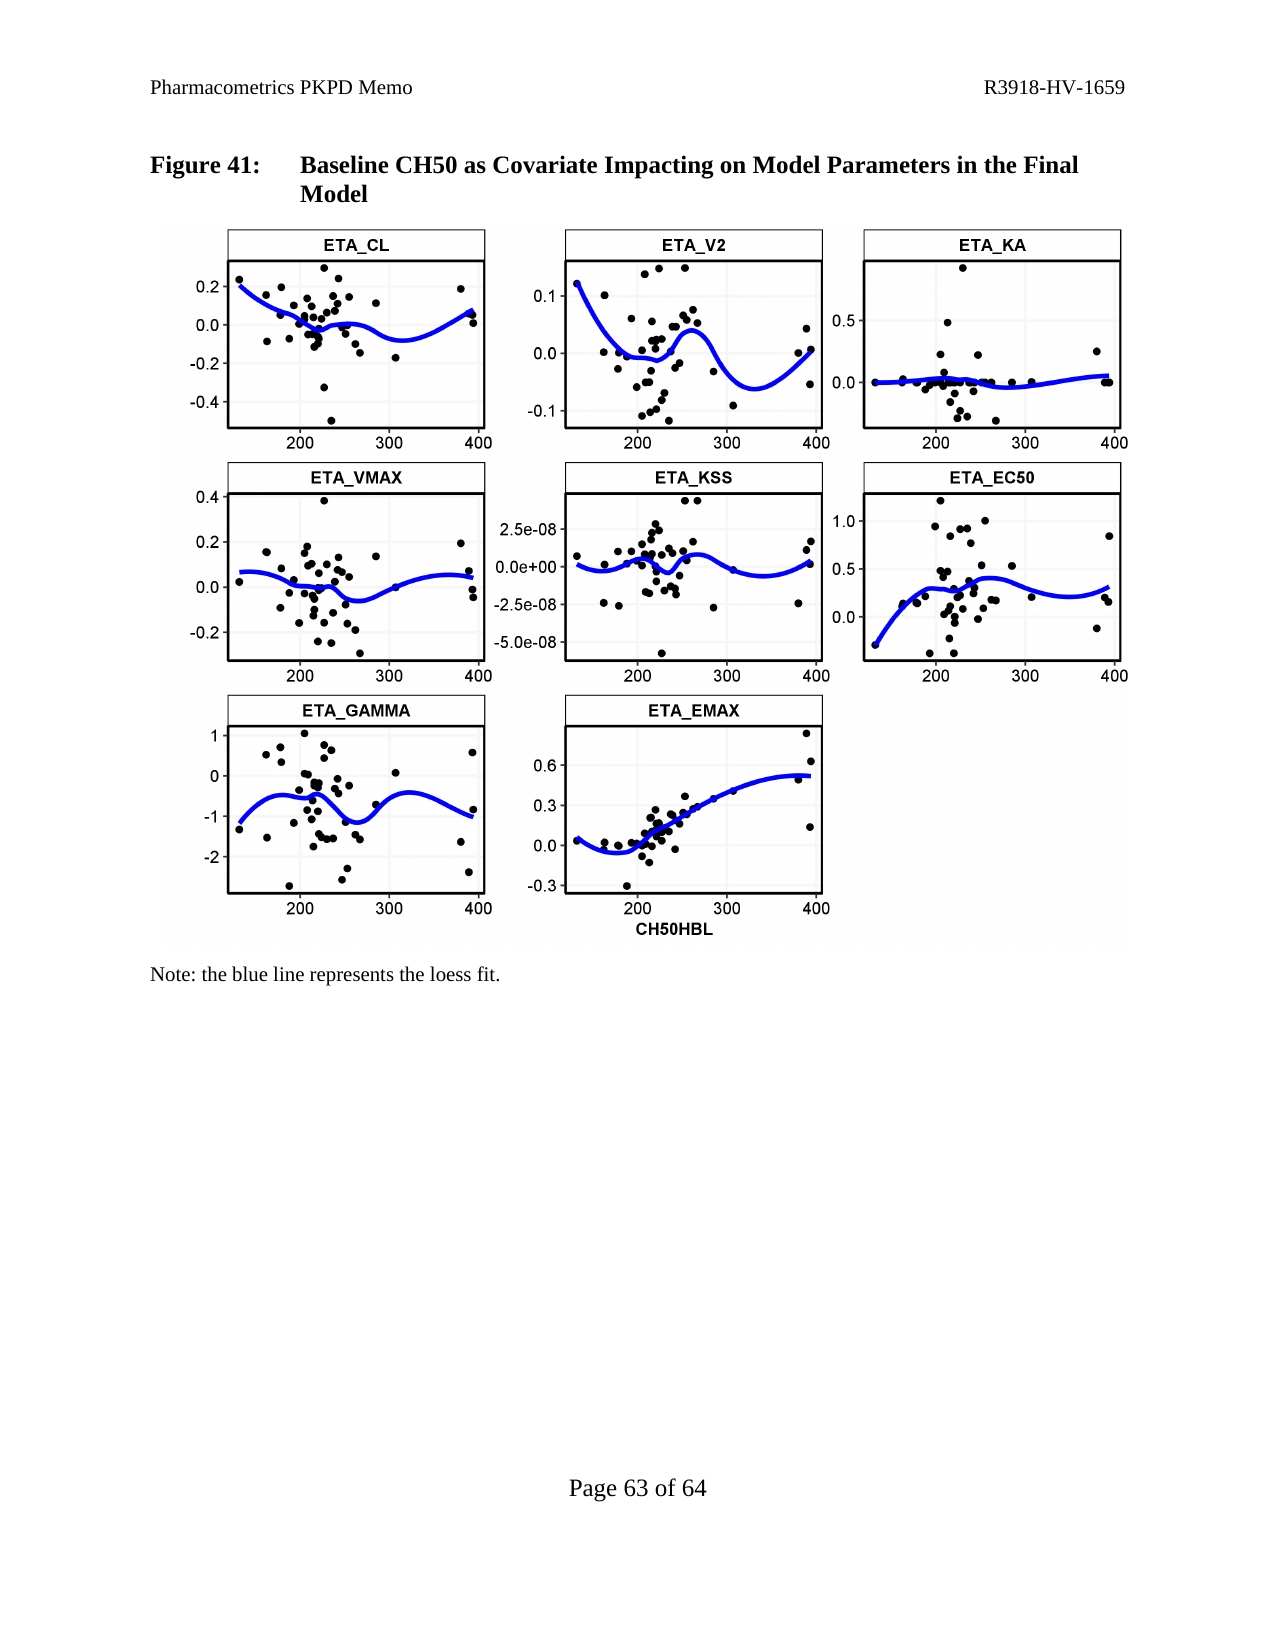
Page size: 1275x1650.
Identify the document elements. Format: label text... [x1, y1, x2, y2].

picture [160, 220, 1130, 948]
text Note: the blue line represents the loess fit. [150, 962, 1125, 986]
